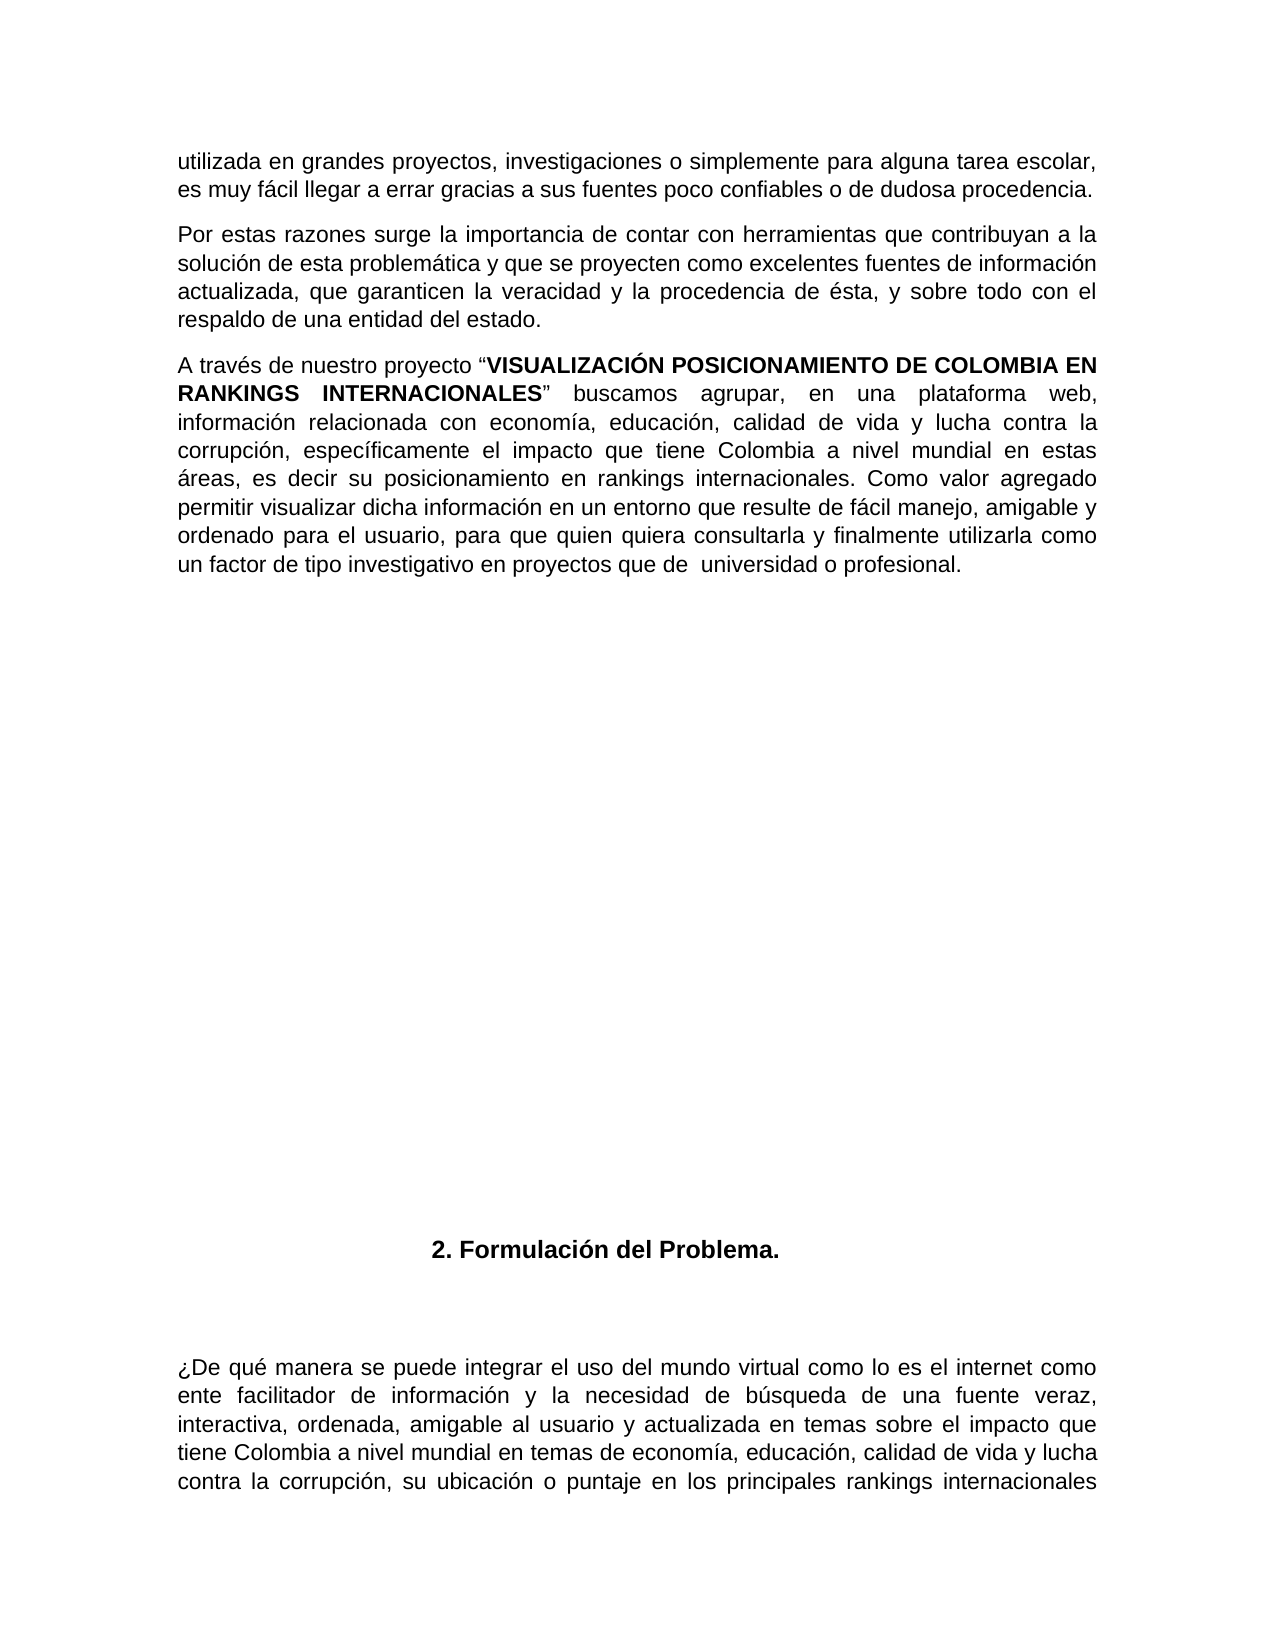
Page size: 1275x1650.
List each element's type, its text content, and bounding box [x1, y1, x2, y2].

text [177, 1354, 1098, 1494]
text Por estas razones surge la importancia de contar con herramientas que contribuyan a la solución de esta problemática y que se proyecten como excelentes fuentes de información actualizada, que garanticen la veracidad y la procedencia de ésta, y sobre todo con el respaldo de una entidad del estado. [177, 221, 1098, 333]
subtitle 2. Formulación del Problema. [414, 1235, 797, 1264]
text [177, 148, 1098, 202]
text A través de nuestro proyecto “VISUALIZACIÓN POSICIONAMIENTO DE COLOMBIA EN RANKINGS INTERNACIONALES” buscamos agrupar, en una plataforma web, información relacionada con economía, educación, calidad de vida y lucha contra la corrupción, específicamente el impacto que tiene Colombia a nivel mundial en estas áreas, es decir su posicionamiento en rankings internacionales. Como valor agregado permitir visualizar dicha información en un entorno que resulte de fácil manejo, amigable y ordenado para el usuario, para que quien quiera consultarla y finalmente utilizarla como un factor de tipo investigativo en proyectos que de universidad o profesional. [177, 352, 1098, 577]
